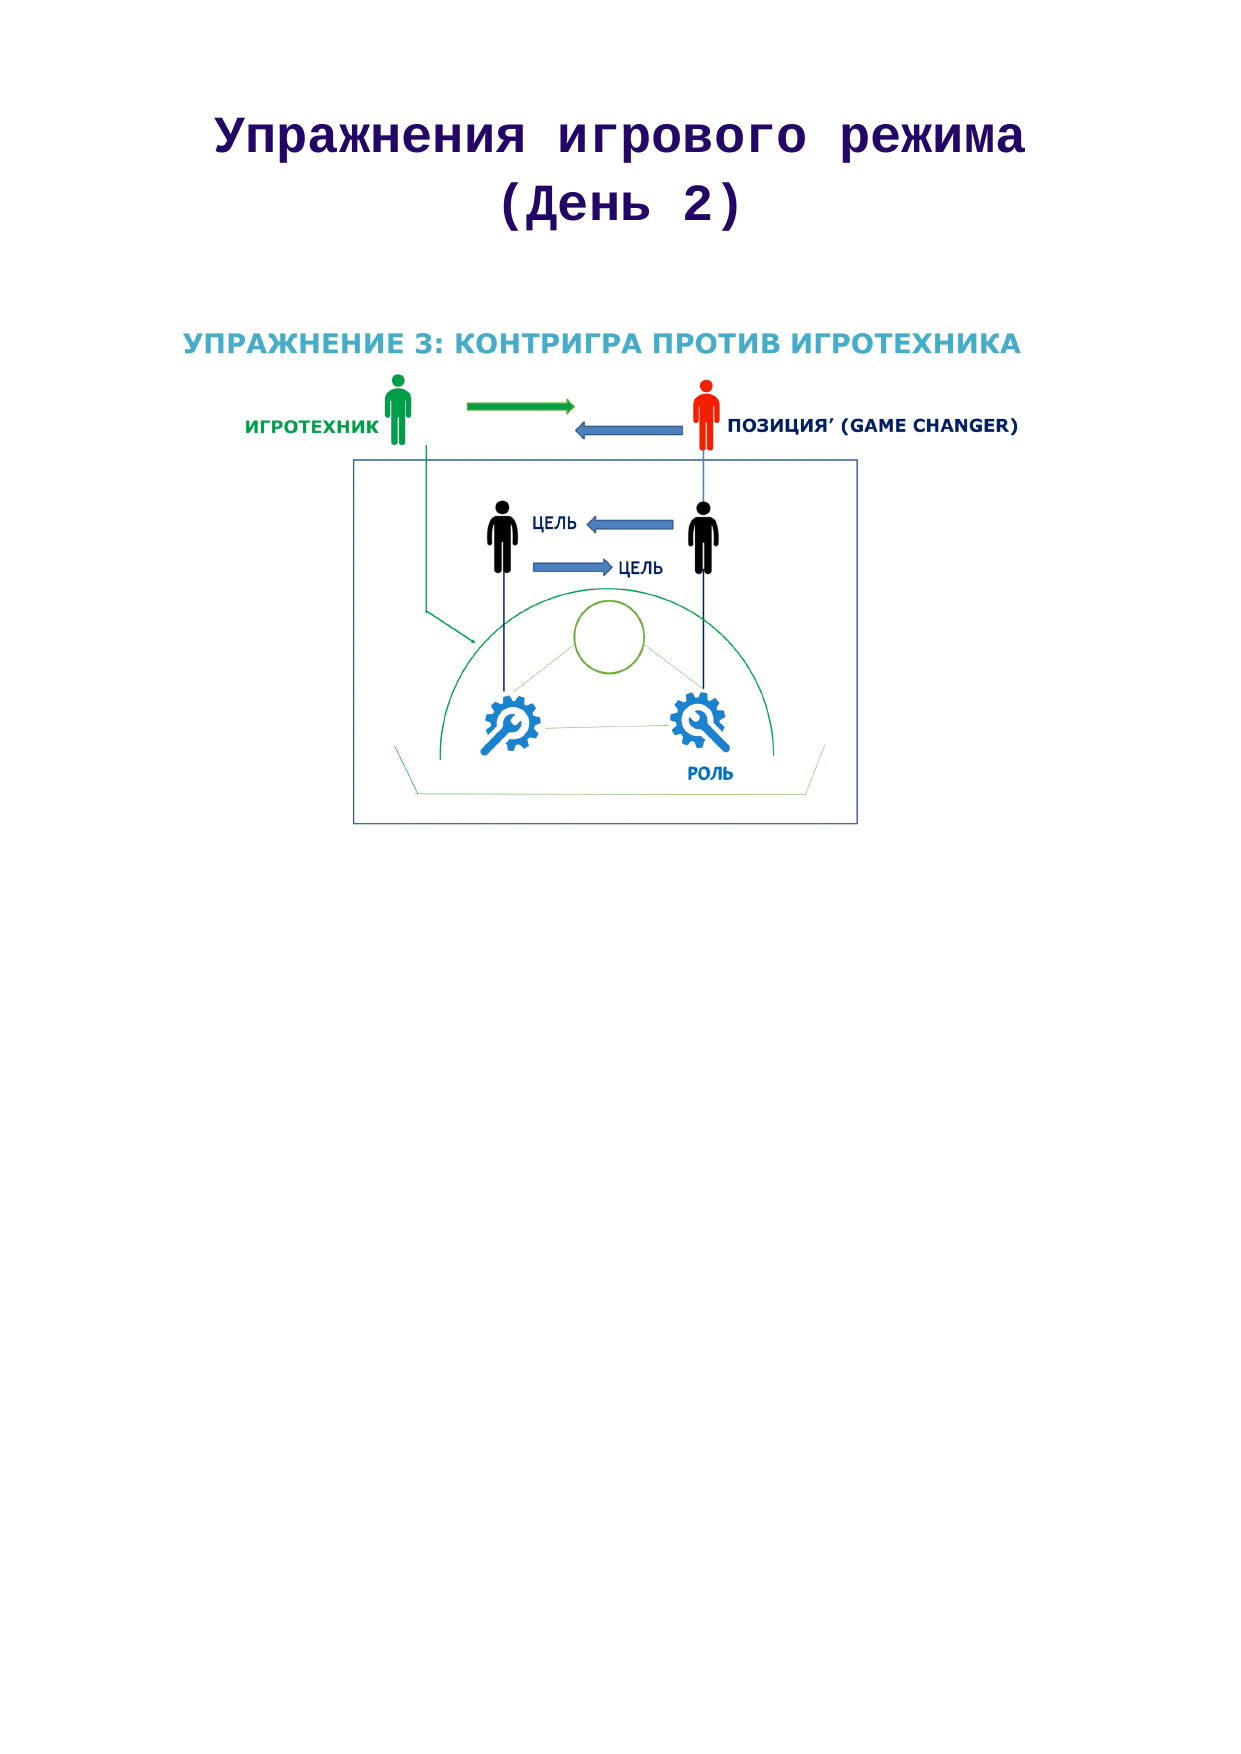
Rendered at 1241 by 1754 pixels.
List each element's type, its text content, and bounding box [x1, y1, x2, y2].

text Упражнения игрового режима (День 2) [150, 109, 1090, 236]
picture [150, 312, 1091, 842]
